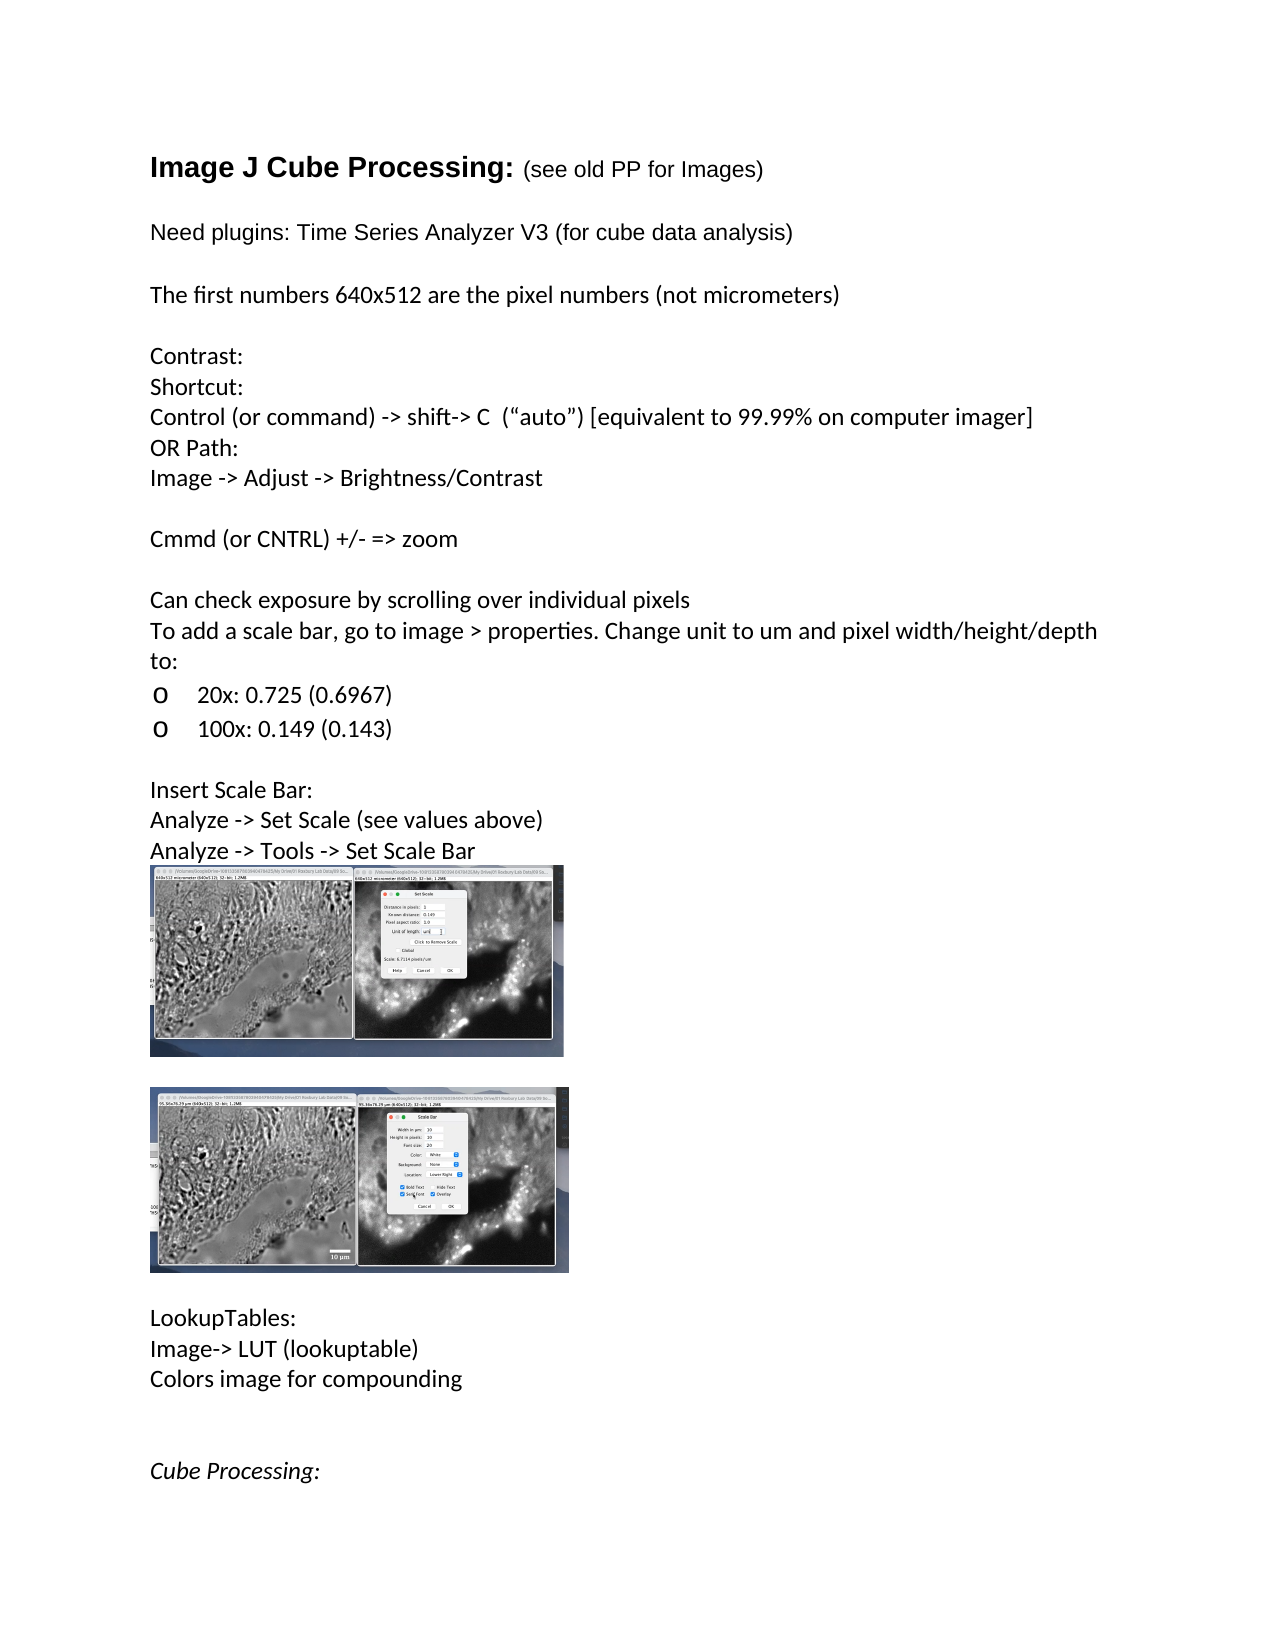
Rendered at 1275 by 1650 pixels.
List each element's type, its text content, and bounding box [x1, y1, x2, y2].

text Can check exposure by scrolling over individual pixels [150, 584, 1125, 615]
text Colors image for compounding [150, 1364, 1125, 1394]
text Analyze -> Set Scale (see values above) [150, 804, 1125, 835]
text LookupTables: Image-> LUT (lookuptable) [150, 1303, 1125, 1364]
picture [150, 865, 564, 1057]
list 100x: 0.149 (0.143) [169, 709, 1125, 743]
text To add a scale bar, go to image > properties. Change unit to um and pixel width/height/depth to: [150, 615, 1125, 676]
text Insert Scale Bar: [150, 774, 1125, 804]
text Image J Cube Processing: (see old PP for Images) [150, 150, 1125, 183]
text OR Path: [150, 432, 1125, 462]
text Need plugins: Time Series Analyzer V3 (for cube data analysis) [150, 219, 1125, 275]
list 20x: 0.725 (0.6967) [169, 676, 1125, 709]
text Image -> Adjust -> Brightness/Contrast [150, 462, 1125, 493]
text Cube Processing: [150, 1455, 1125, 1486]
text The first numbers 640x512 are the pixel numbers (not micrometers) [150, 279, 1125, 310]
text Contrast: Shortcut: Control (or command) -> shift-> C (“auto”) [equivalent to 99.99% on computer imager] [150, 340, 1125, 432]
picture [150, 1087, 569, 1273]
text Analyze -> Tools -> Set Scale Bar [150, 835, 1125, 865]
text Cmmd (or CNTRL) +/- => zoom [150, 523, 1125, 554]
